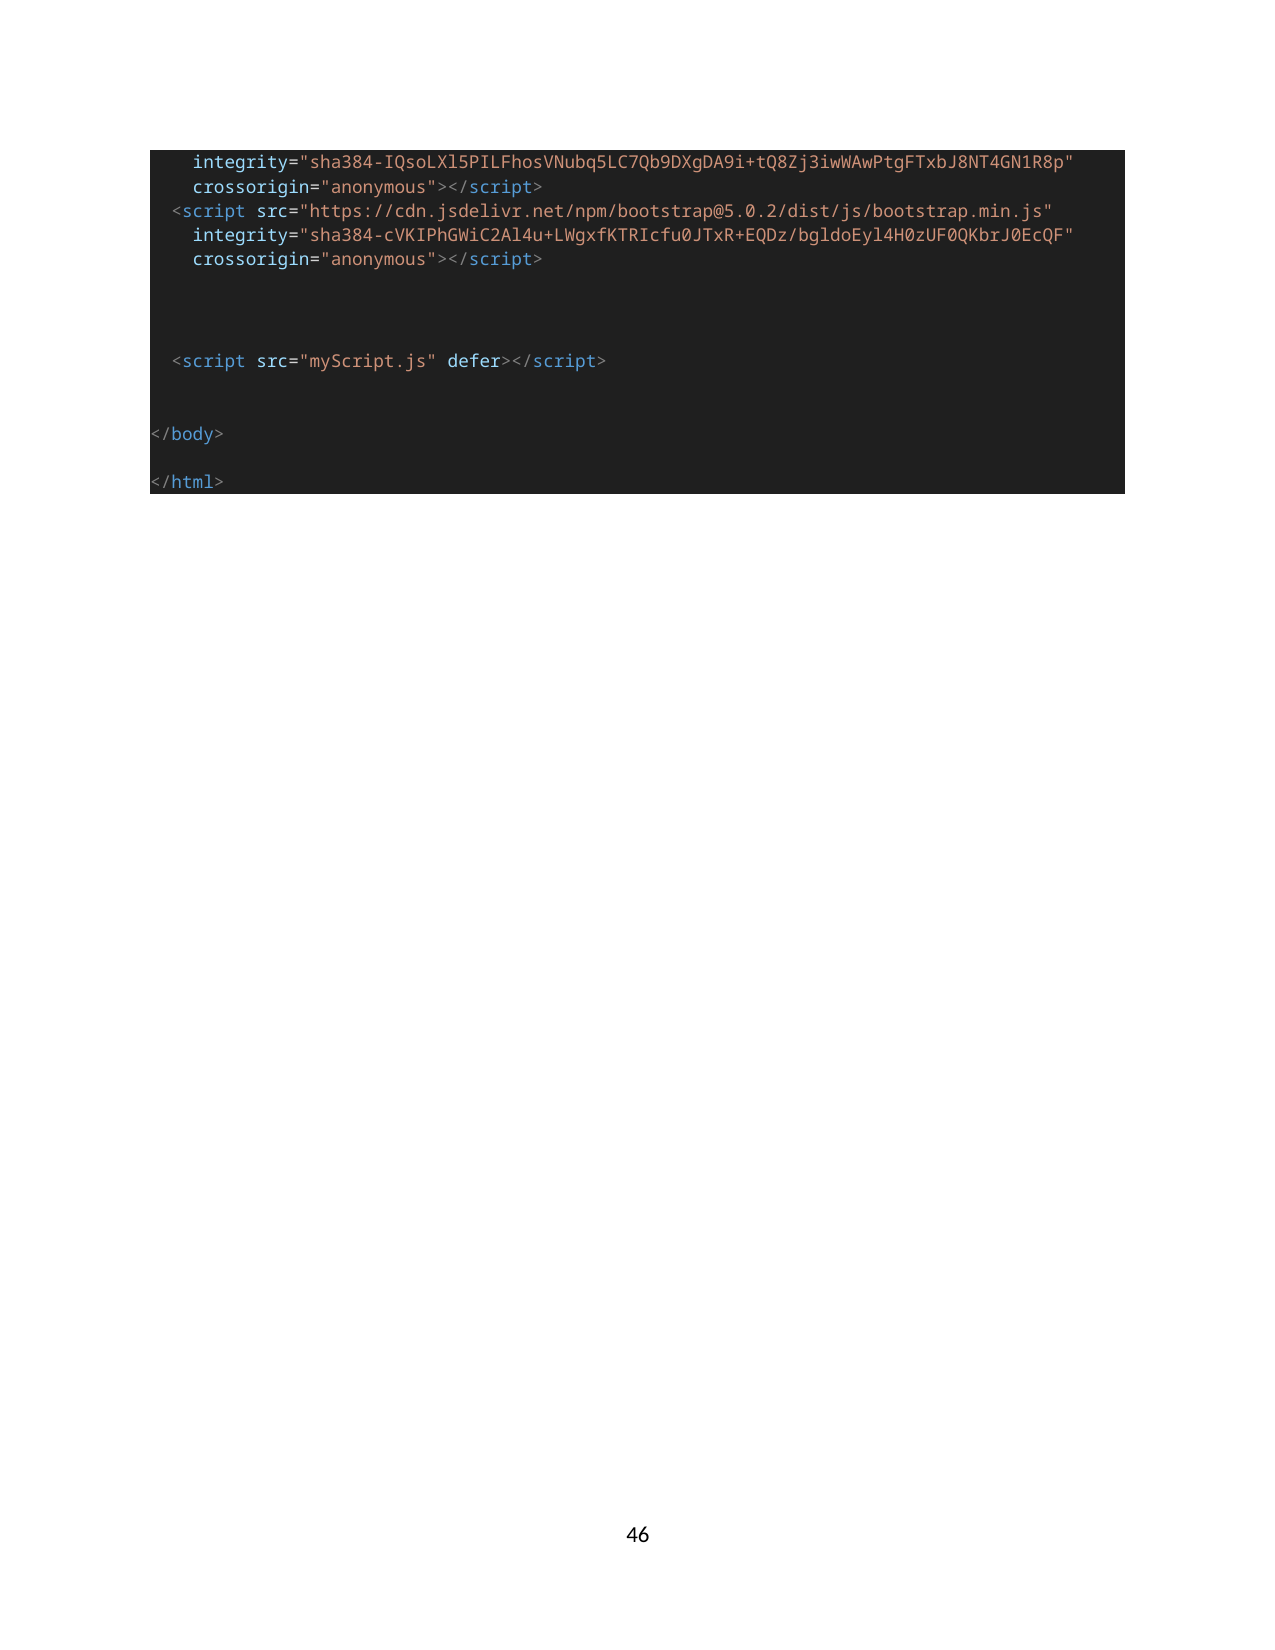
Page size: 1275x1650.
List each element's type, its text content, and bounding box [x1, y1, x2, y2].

text <script src="myScript.js" defer></script> [150, 348, 1125, 372]
text </body> [150, 421, 1125, 446]
text <script src="https://cdn.jsdelivr.net/npm/bootstrap@5.0.2/dist/js/bootstrap.min.js" [150, 198, 1125, 222]
text integrity="sha384-IQsoLXl5PILFhosVNubq5LC7Qb9DXgDA9i+tQ8Zj3iwWAwPtgFTxbJ8NT4GN1R8p" [150, 150, 1125, 174]
text integrity="sha384-cVKIPhGWiC2Al4u+LWgxfKTRIcfu0JTxR+EQDz/bgldoEyl4H0zUF0QKbrJ0EcQF" [150, 222, 1125, 247]
text crossorigin="anonymous"></script> [150, 247, 1125, 271]
text crossorigin="anonymous"></script> [150, 174, 1125, 198]
text </html> [150, 470, 1125, 494]
